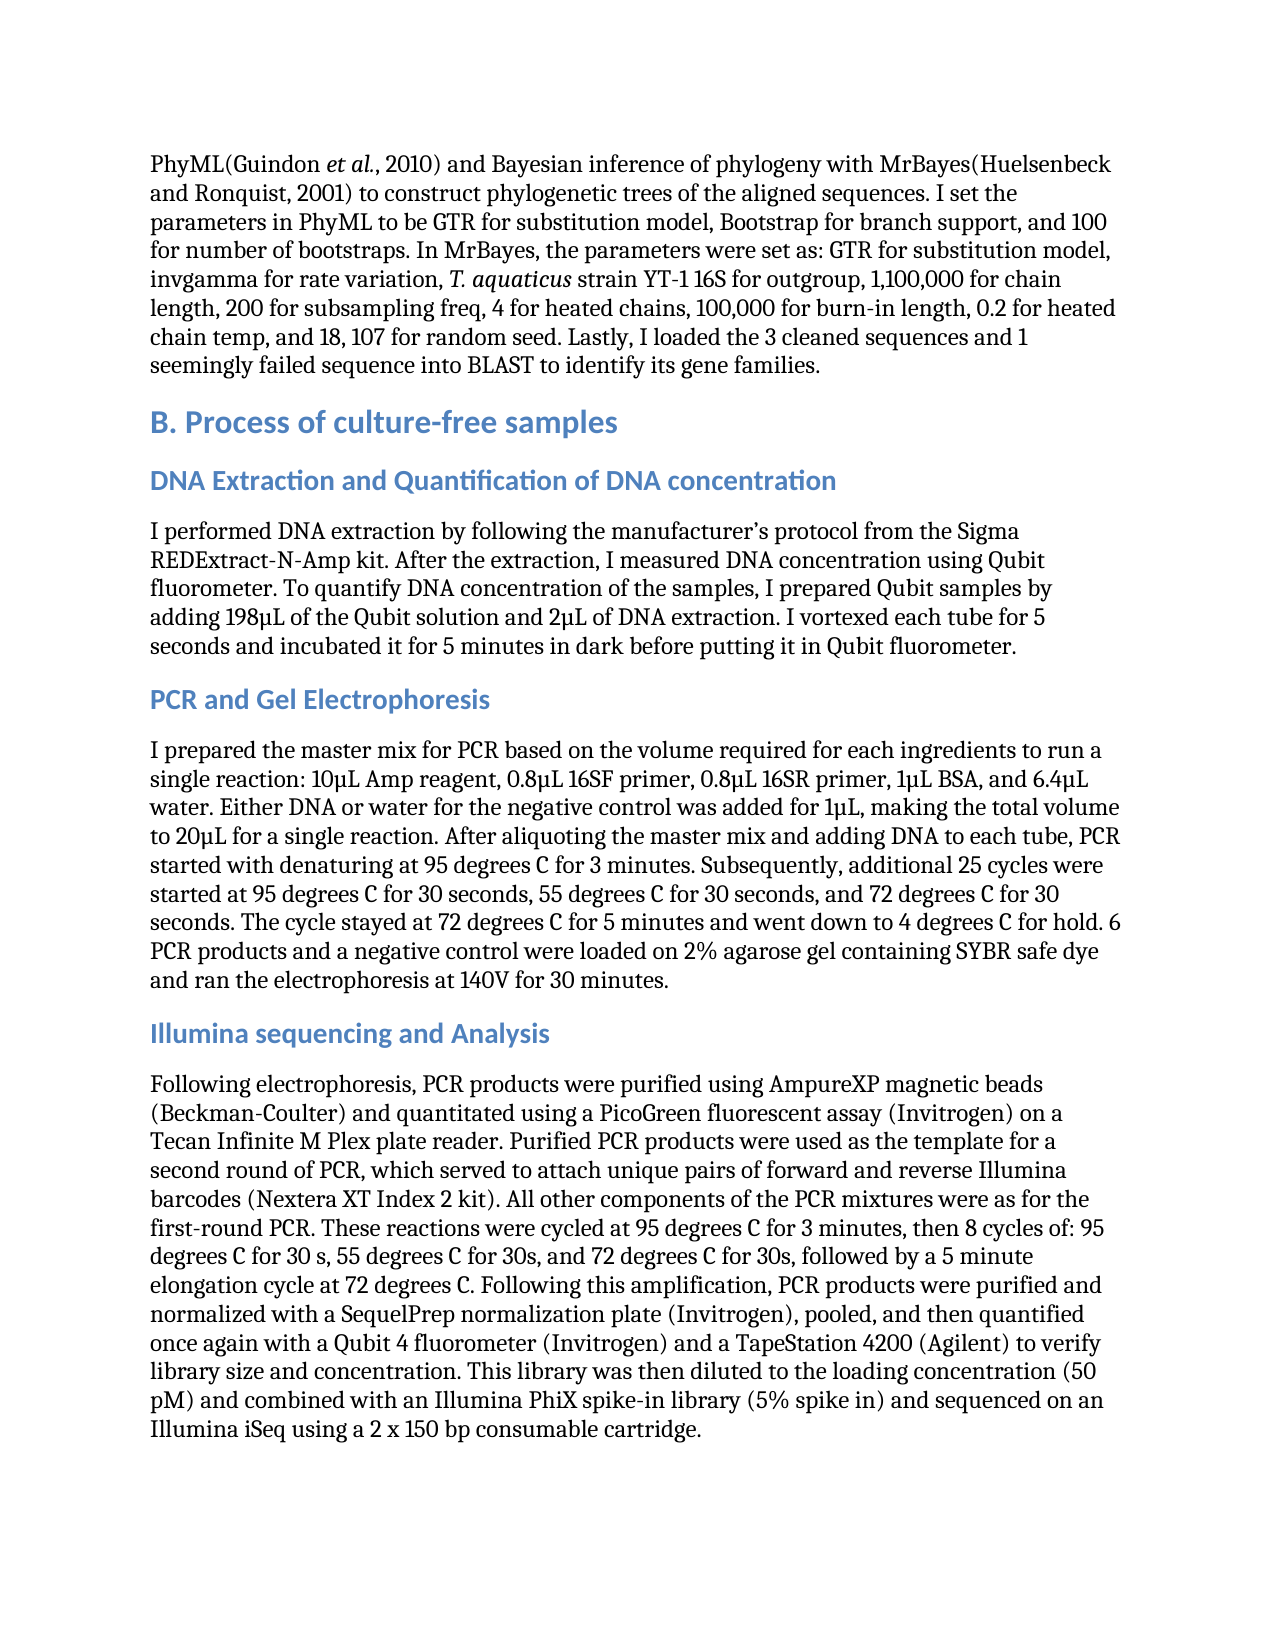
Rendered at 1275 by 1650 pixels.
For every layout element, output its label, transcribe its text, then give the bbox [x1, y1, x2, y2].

subtitle DNA Extraction and Quantification of DNA concentration [150, 462, 1125, 498]
subtitle Illumina sequencing and Analysis [150, 1015, 1125, 1051]
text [150, 150, 1125, 380]
subtitle PCR and Gel Electrophoresis [150, 681, 1125, 717]
subtitle B. Process of culture-free samples [150, 401, 1125, 442]
text I performed DNA extraction by following the manufacturer’s protocol from the Sigma REDExtract-N-Amp kit. After the extraction, I measured DNA concentration using Qubit fluorometer. To quantify DNA concentration of the samples, I prepared Qubit samples by adding 198µL of the Qubit solution and 2µL of DNA extraction. I vortexed each tube for 5 seconds and incubated it for 5 minutes in dark before putting it in Qubit fluorometer. [150, 517, 1125, 661]
text I prepared the master mix for PCR based on the volume required for each ingredients to run a single reaction: 10µL Amp reagent, 0.8µL 16SF primer, 0.8µL 16SR primer, 1µL BSA, and 6.4µL water. Either DNA or water for the negative control was added for 1µL, making the total volume to 20µL for a single reaction. After aliquoting the master mix and adding DNA to each tube, PCR started with denaturing at 95 degrees C for 3 minutes. Subsequently, additional 25 cycles were started at 95 degrees C for 30 seconds, 55 degrees C for 30 seconds, and 72 degrees C for 30 seconds. The cycle stayed at 72 degrees C for 5 minutes and went down to 4 degrees C for hold. 6 PCR products and a negative control were loaded on 2% agarose gel containing SYBR safe dye and ran the electrophoresis at 140V for 30 minutes. [150, 736, 1125, 994]
text Following electrophoresis, PCR products were purified using AmpureXP magnetic beads (Beckman-Coulter) and quantitated using a PicoGreen fluorescent assay (Invitrogen) on a Tecan Infinite M Plex plate reader. Purified PCR products were used as the template for a second round of PCR, which served to attach unique pairs of forward and reverse Illumina barcodes (Nextera XT Index 2 kit). All other components of the PCR mixtures were as for the first-round PCR. These reactions were cycled at 95 degrees C for 3 minutes, then 8 cycles of: 95 degrees C for 30 s, 55 degrees C for 30s, and 72 degrees C for 30s, followed by a 5 minute elongation cycle at 72 degrees C. Following this amplification, PCR products were purified and normalized with a SequelPrep normalization plate (Invitrogen), pooled, and then quantified once again with a Qubit 4 fluorometer (Invitrogen) and a TapeStation 4200 (Agilent) to verify library size and concentration. This library was then diluted to the loading concentration (50 pM) and combined with an Illumina PhiX spike-in library (5% spike in) and sequenced on an Illumina iSeq using a 2 x 150 bp consumable cartridge. [150, 1070, 1125, 1443]
